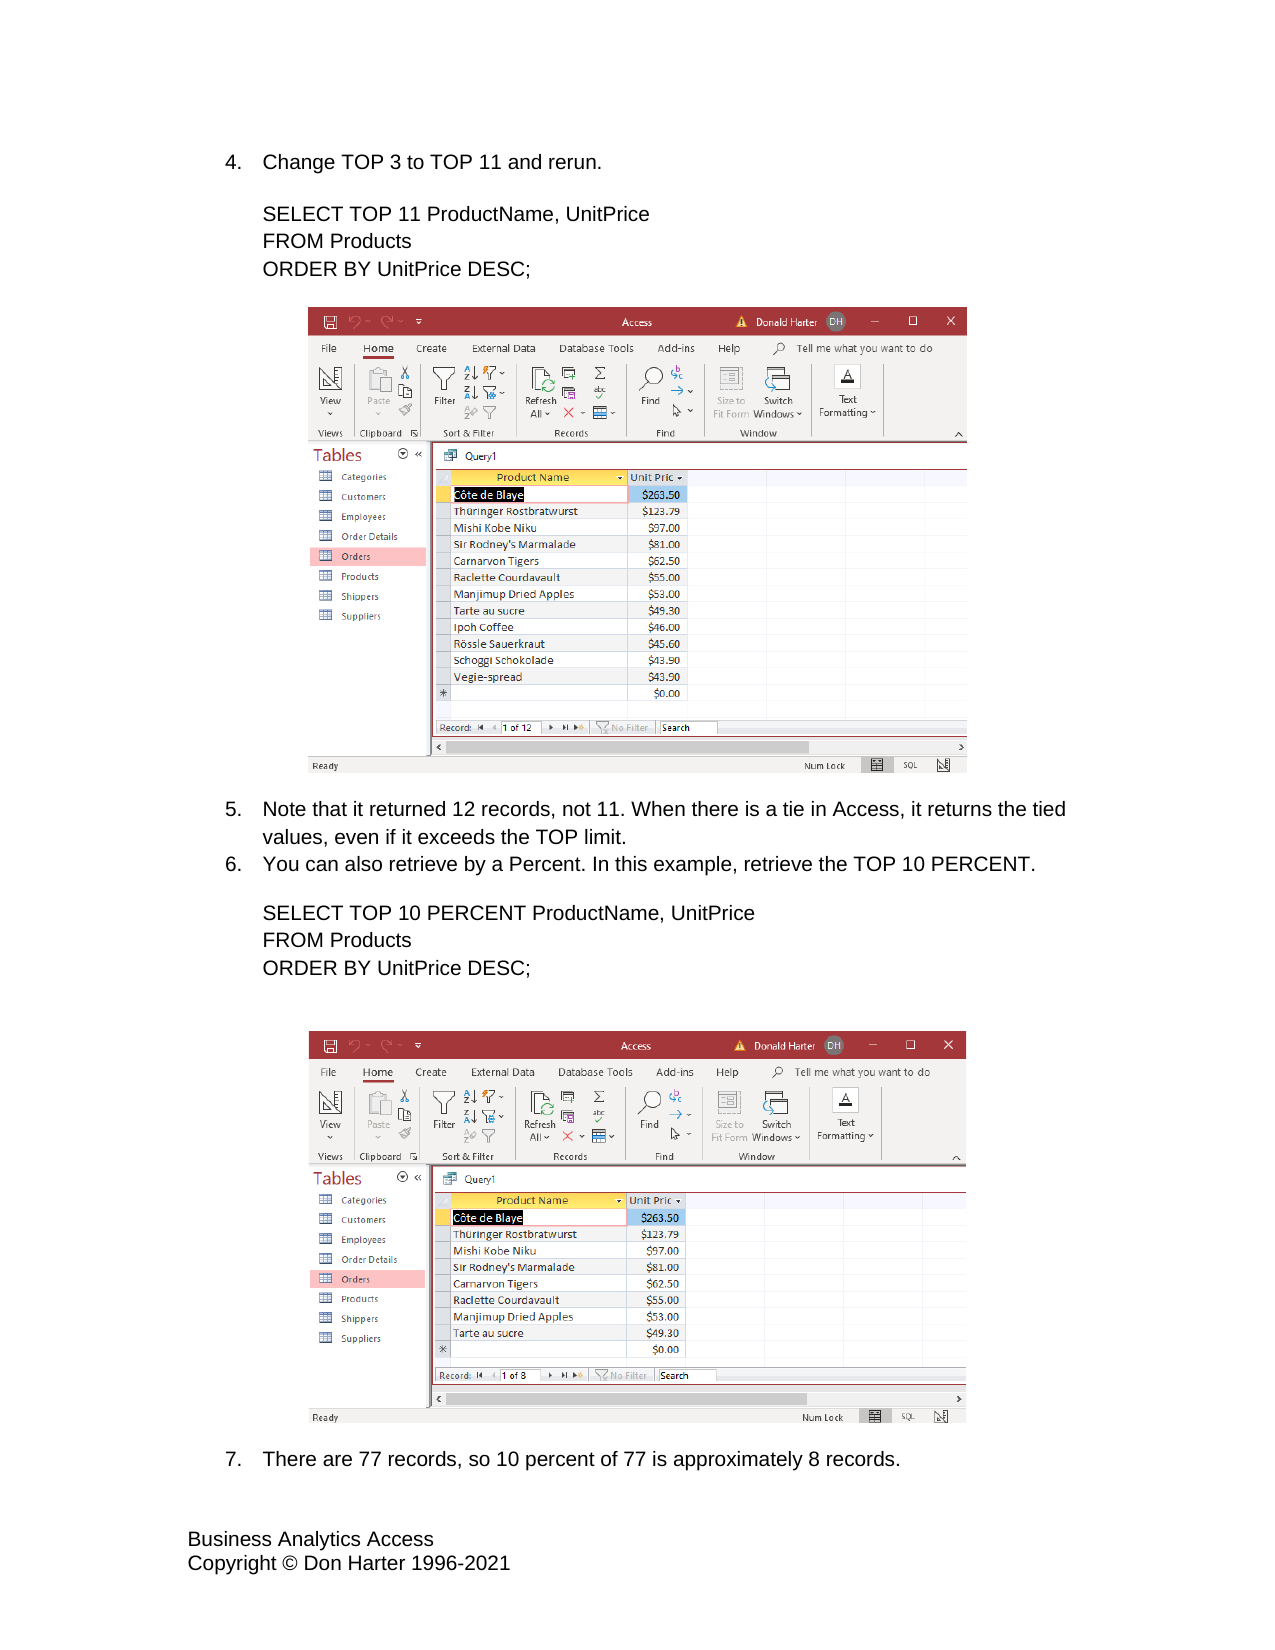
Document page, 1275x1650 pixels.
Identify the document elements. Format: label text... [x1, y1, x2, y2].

text ORDER BY UnitPrice DESC; [262, 955, 1087, 979]
text ORDER BY UnitPrice DESC; [262, 256, 1087, 280]
list Change TOP 3 to TOP 11 and rerun. [225, 150, 1087, 174]
picture [308, 1031, 967, 1423]
list You can also retrieve by a Percent. In this example, retrieve the TOP 10 PERCENT. [225, 852, 1087, 876]
text FROM Products [262, 928, 1087, 952]
list There are 77 records, so 10 percent of 77 is approximately 8 records. [225, 1447, 1087, 1471]
text SELECT TOP 11 ProductName, UnitPrice [262, 201, 1087, 225]
text FROM Products [262, 229, 1087, 253]
picture [308, 307, 967, 773]
text SELECT TOP 10 PERCENT ProductName, UnitPrice [262, 900, 1087, 924]
list Note that it returned 12 records, not 11. When there is a tie in Access, it returns the tied values, even if it exceeds the TOP limit. [225, 797, 1087, 848]
